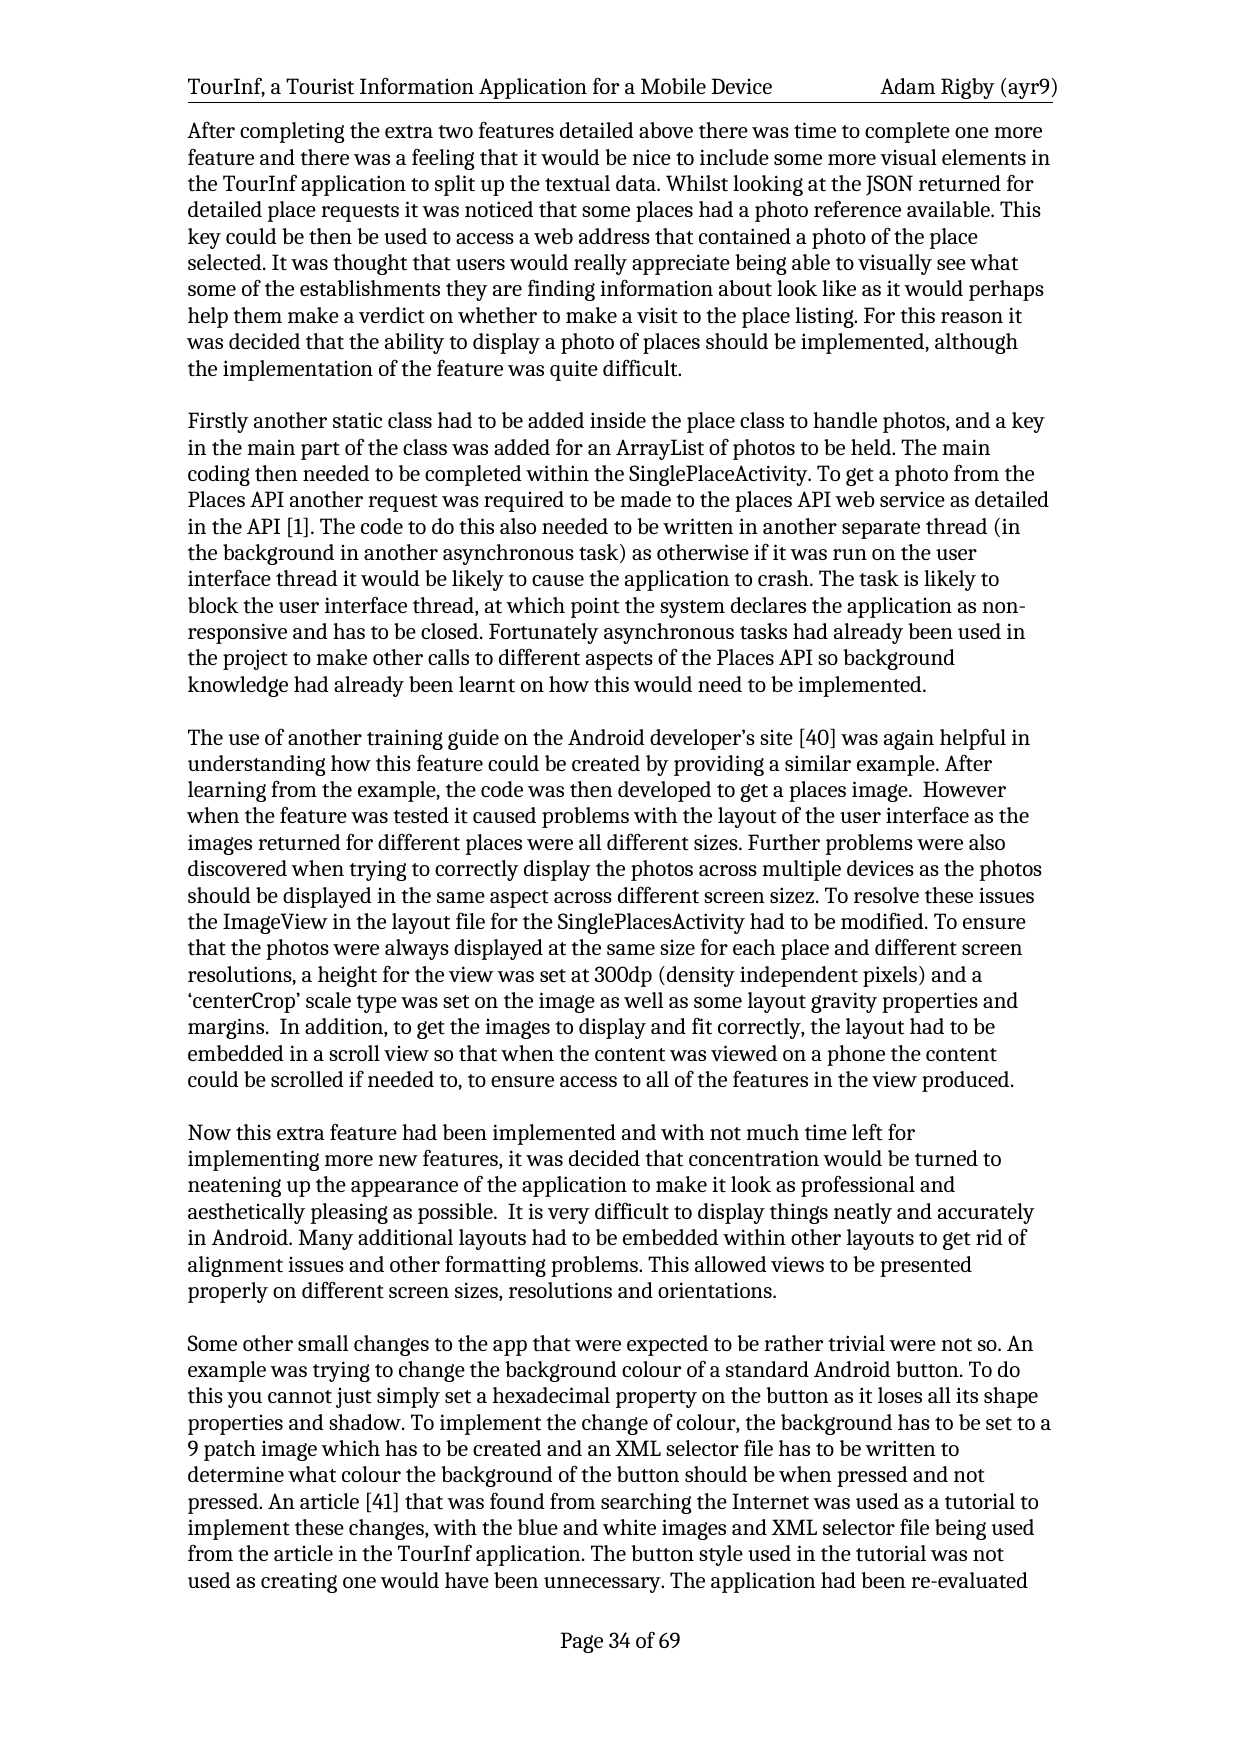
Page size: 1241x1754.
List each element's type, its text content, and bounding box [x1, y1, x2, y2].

text After completing the extra two features detailed above there was time to complete one more feature and there was a feeling that it would be nice to include some more visual elements in the TourInf application to split up the textual data. Whilst looking at the JSON returned for detailed place requests it was noticed that some places had a photo reference available. This key could be then be used to access a web address that contained a photo of the place selected. It was thought that users would really appreciate being able to visually see what some of the establishments they are finding information about look like as it would perhaps help them make a verdict on whether to make a visit to the place listing. For this reason it was decided that the ability to display a photo of places should be implemented, although the implementation of the feature was quite difficult. [187, 118, 1053, 382]
text Firstly another static class had to be added inside the place class to handle photos, and a key in the main part of the class was added for an ArrayList of photos to be held. The main coding then needed to be completed within the SinglePlaceActivity. To get a photo from the Places API another request was required to be made to the places API web service as detailed in the API [1]. The code to do this also needed to be written in another separate thread (in the background in another asynchronous task) as otherwise if it was run on the user interface thread it would be likely to cause the application to crash. The task is likely to block the user interface thread, at which point the system declares the application as non-responsive and has to be closed. Fortunately asynchronous tasks had already been used in the project to make other calls to different aspects of the Places API so background knowledge had already been learnt on how this would need to be implemented. [187, 408, 1053, 698]
text The use of another training guide on the Android developer’s site [40] was again helpful in understanding how this feature could be created by providing a similar example. After learning from the example, the code was then developed to get a places image. However when the feature was tested it caused problems with the layout of the user interface as the images returned for different places were all different sizes. Further problems were also discovered when trying to correctly display the photos across multiple devices as the photos should be displayed in the same aspect across different screen sizez. To resolve these issues the ImageView in the layout file for the SinglePlacesActivity had to be modified. To ensure that the photos were always displayed at the same size for each place and different screen resolutions, a height for the view was set at 300dp (density independent pixels) and a ‘centerCrop’ scale type was set on the image as well as some layout gravity properties and margins. In addition, to get the images to display and fit correctly, the layout had to be embedded in a scroll view so that when the content was viewed on a phone the content could be scrolled if needed to, to ensure access to all of the features in the view produced. [187, 724, 1053, 1093]
text Now this extra feature had been implemented and with not much time left for implementing more new features, it was decided that concentration would be turned to neatening up the appearance of the application to make it look as professional and aesthetically pleasing as possible. It is very difficult to display things neatly and accurately in Android. Many additional layouts had to be embedded within other layouts to get rid of alignment issues and other formatting problems. This allowed views to be presented properly on different screen sizes, resolutions and orientations. [187, 1119, 1053, 1304]
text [187, 1330, 1053, 1594]
